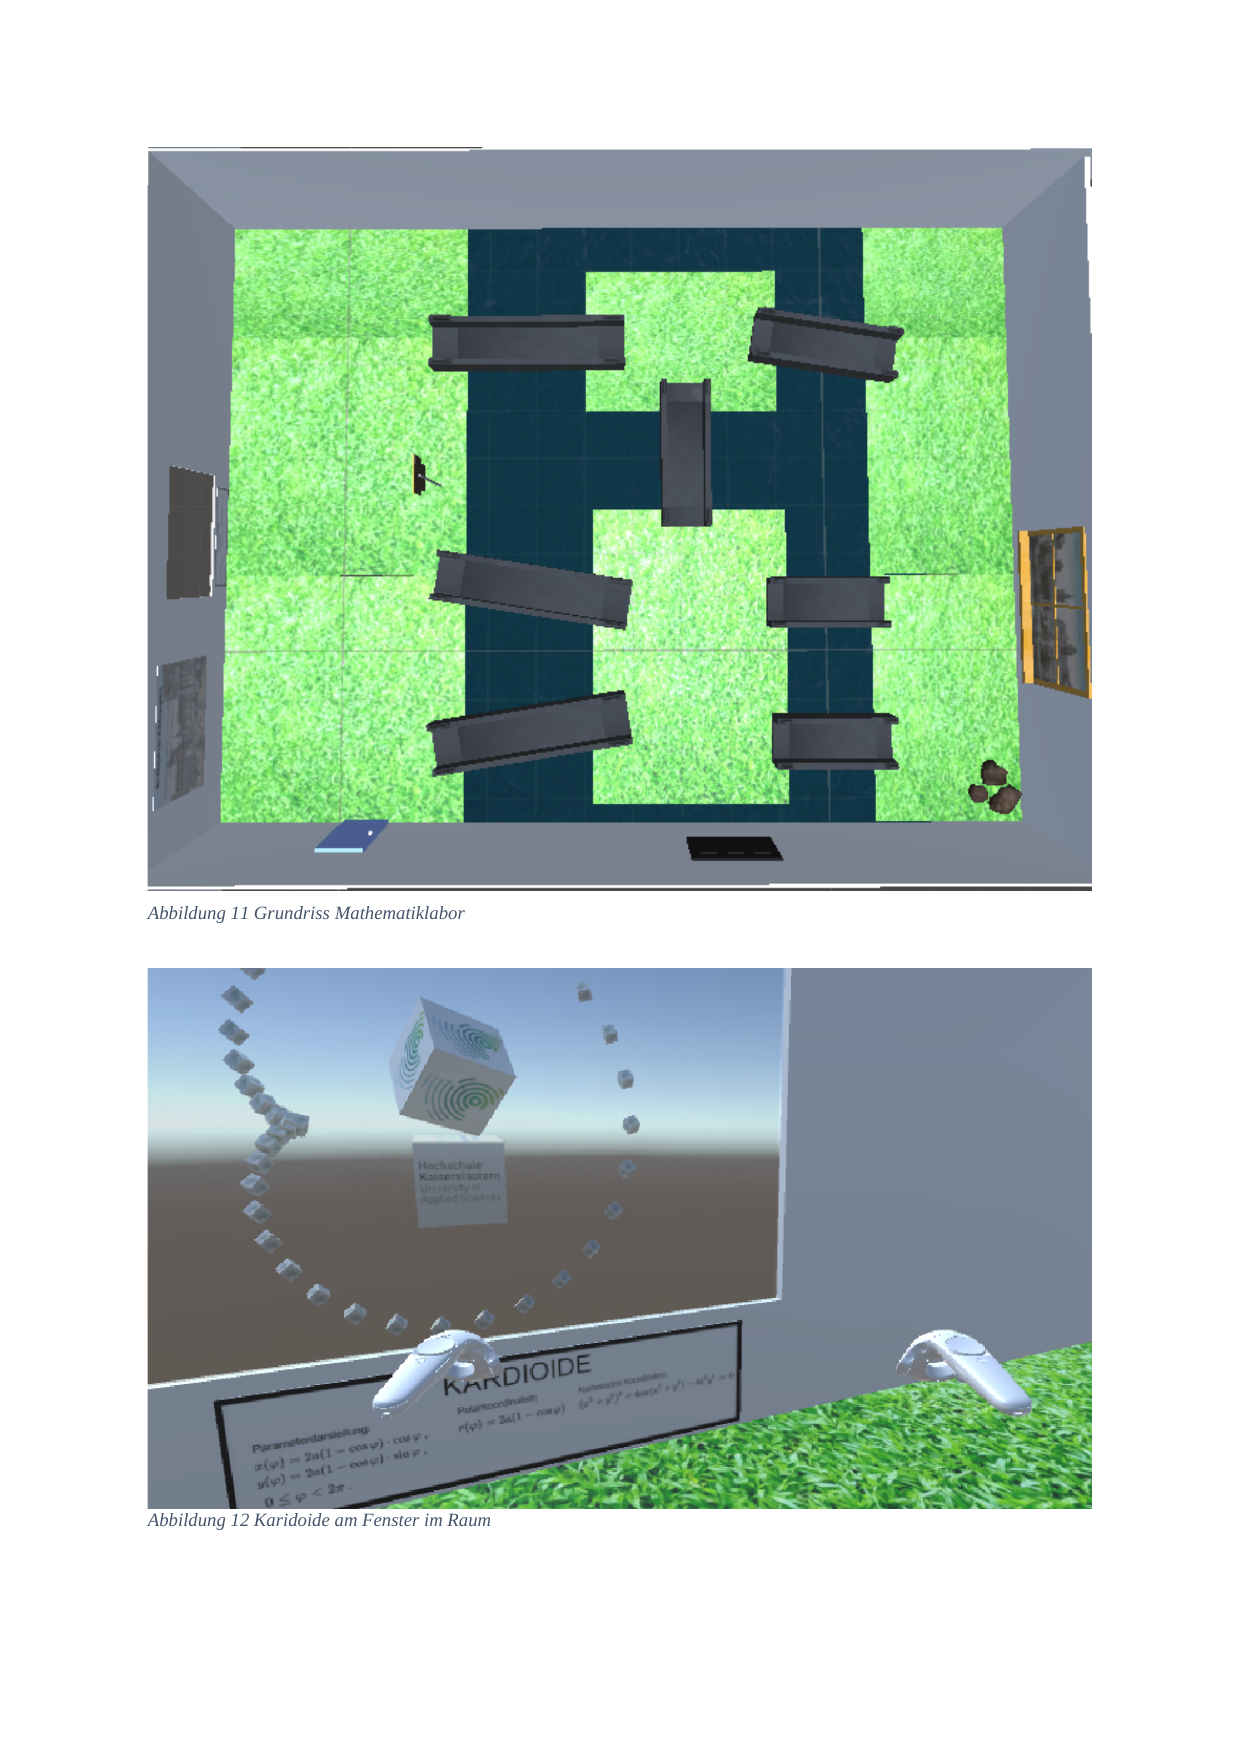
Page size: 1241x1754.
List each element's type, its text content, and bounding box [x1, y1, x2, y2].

picture [147, 968, 1092, 1509]
text Abbildung 11 Grundriss Mathematiklabor [148, 902, 1093, 924]
picture [147, 147, 1092, 891]
text Abbildung 12 Karidoide am Fenster im Raum [148, 1508, 1093, 1530]
